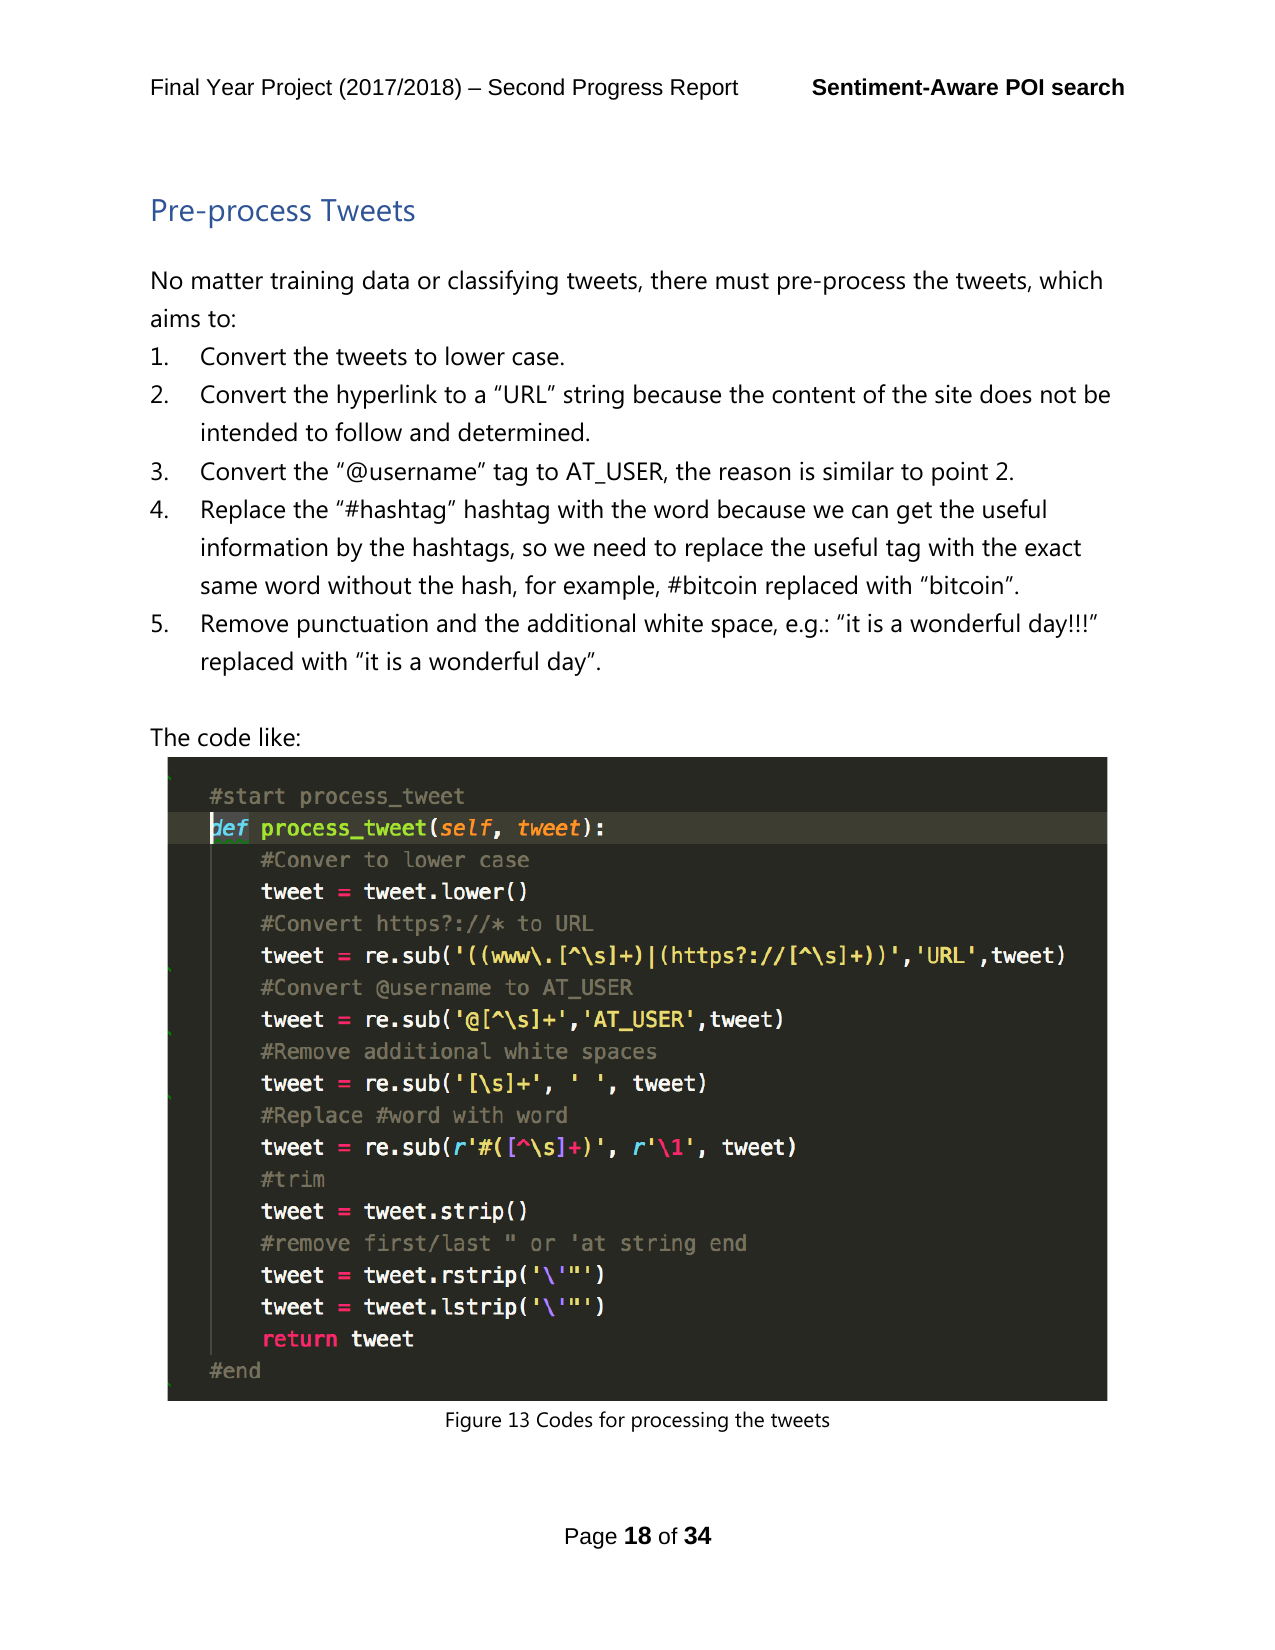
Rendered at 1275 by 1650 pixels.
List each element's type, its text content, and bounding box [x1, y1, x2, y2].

list Replace the “#hashtag” hashtag with the word because we can get the useful information by the hashtags, so we need to replace the useful tag with the exact same word without the hash, for example, #bitcoin replaced with “bitcoin”. [150, 491, 1125, 601]
list Convert the hyperlink to a “URL” string because the content of the site does not be intended to follow and determined. [150, 377, 1125, 448]
text The code like: [150, 720, 1125, 753]
text Figure 13 Codes for processing the tweets [150, 1405, 1125, 1433]
subtitle Pre-process Tweets [150, 187, 1125, 229]
list Remove punctuation and the additional white space, e.g.: “it is a wonderful day!!!” replaced with “it is a wonderful day”. [150, 605, 1125, 677]
picture [167, 757, 1108, 1401]
list Convert the tweets to lower case. [150, 338, 1125, 372]
text No matter training data or classifying tweets, there must pre-process the tweets, which aims to: [150, 262, 1125, 334]
list Convert the “@username” tag to AT_USER, the reason is similar to point 2. [150, 453, 1125, 486]
